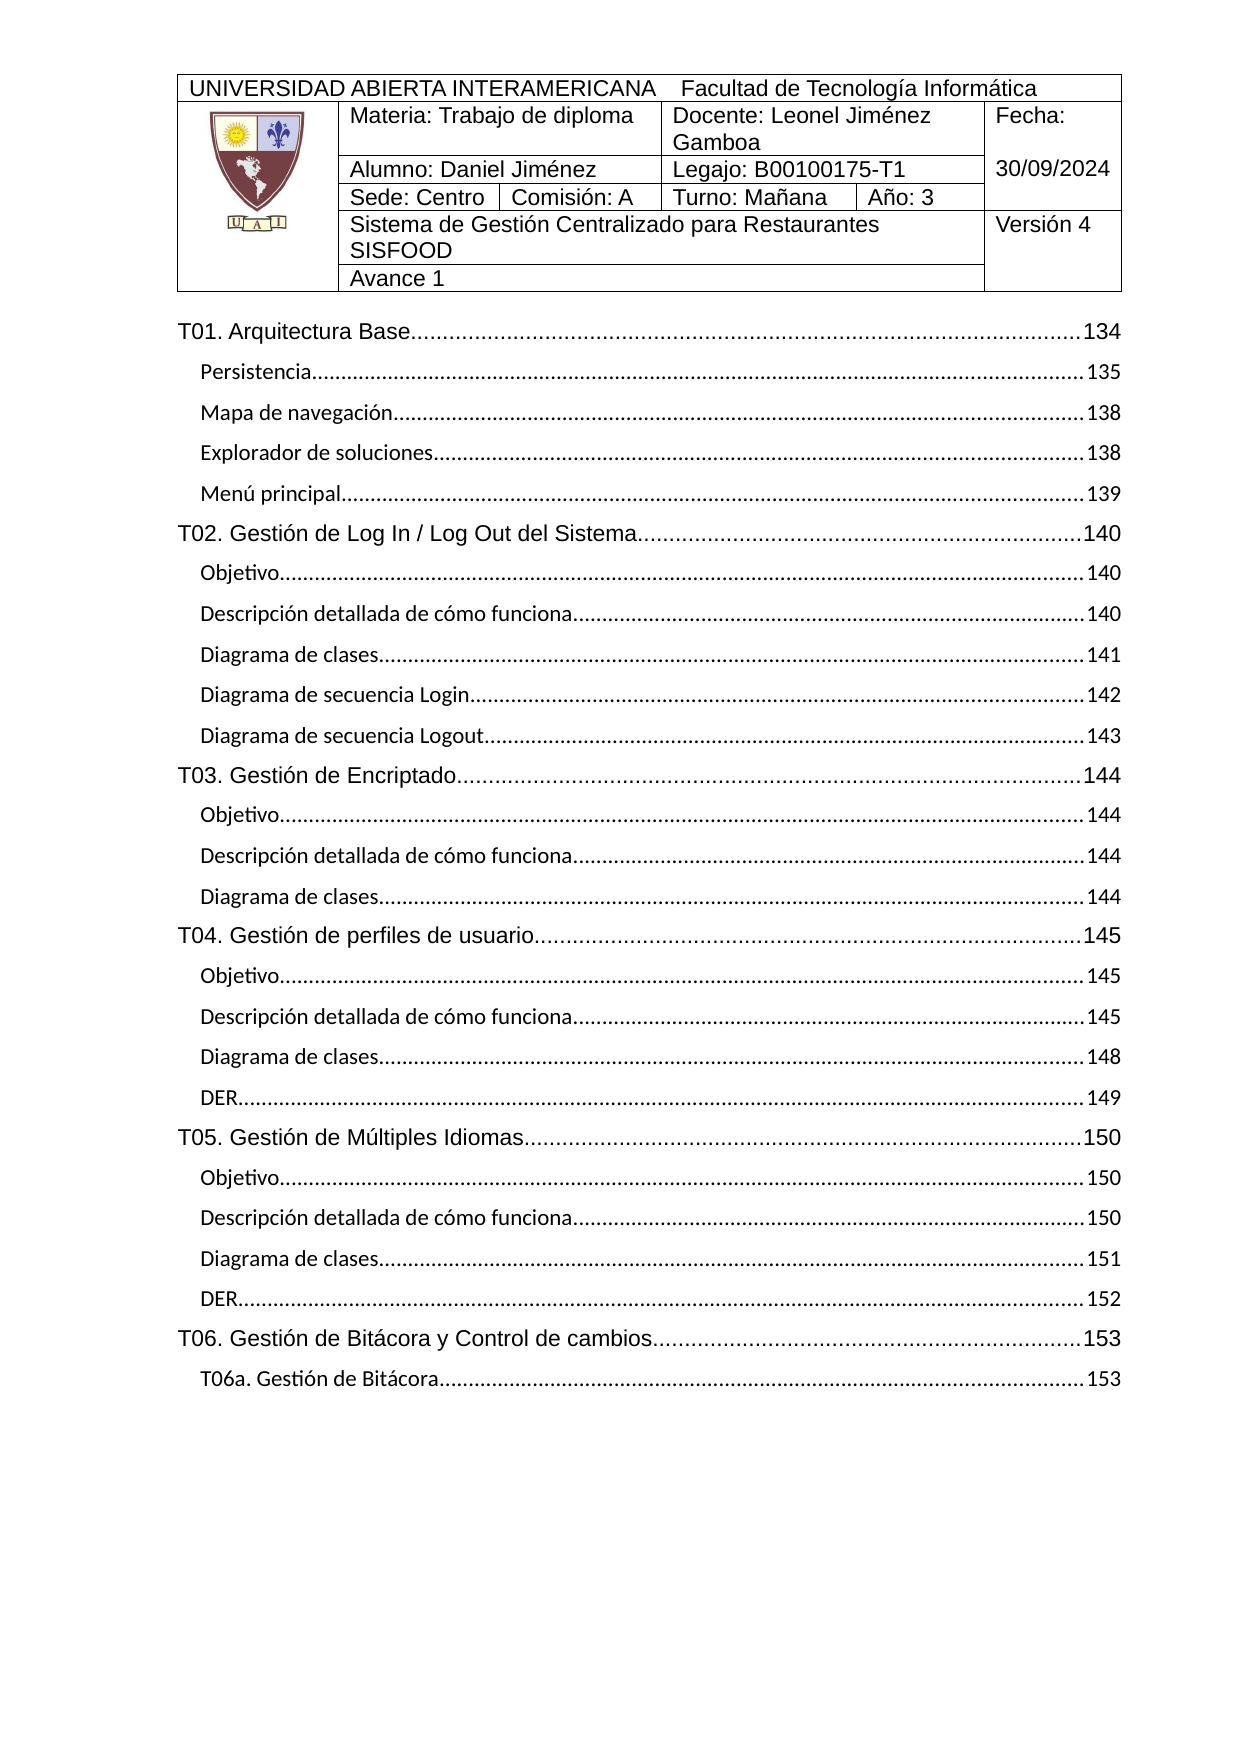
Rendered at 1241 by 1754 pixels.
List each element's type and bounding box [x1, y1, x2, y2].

picture [188, 102, 327, 236]
